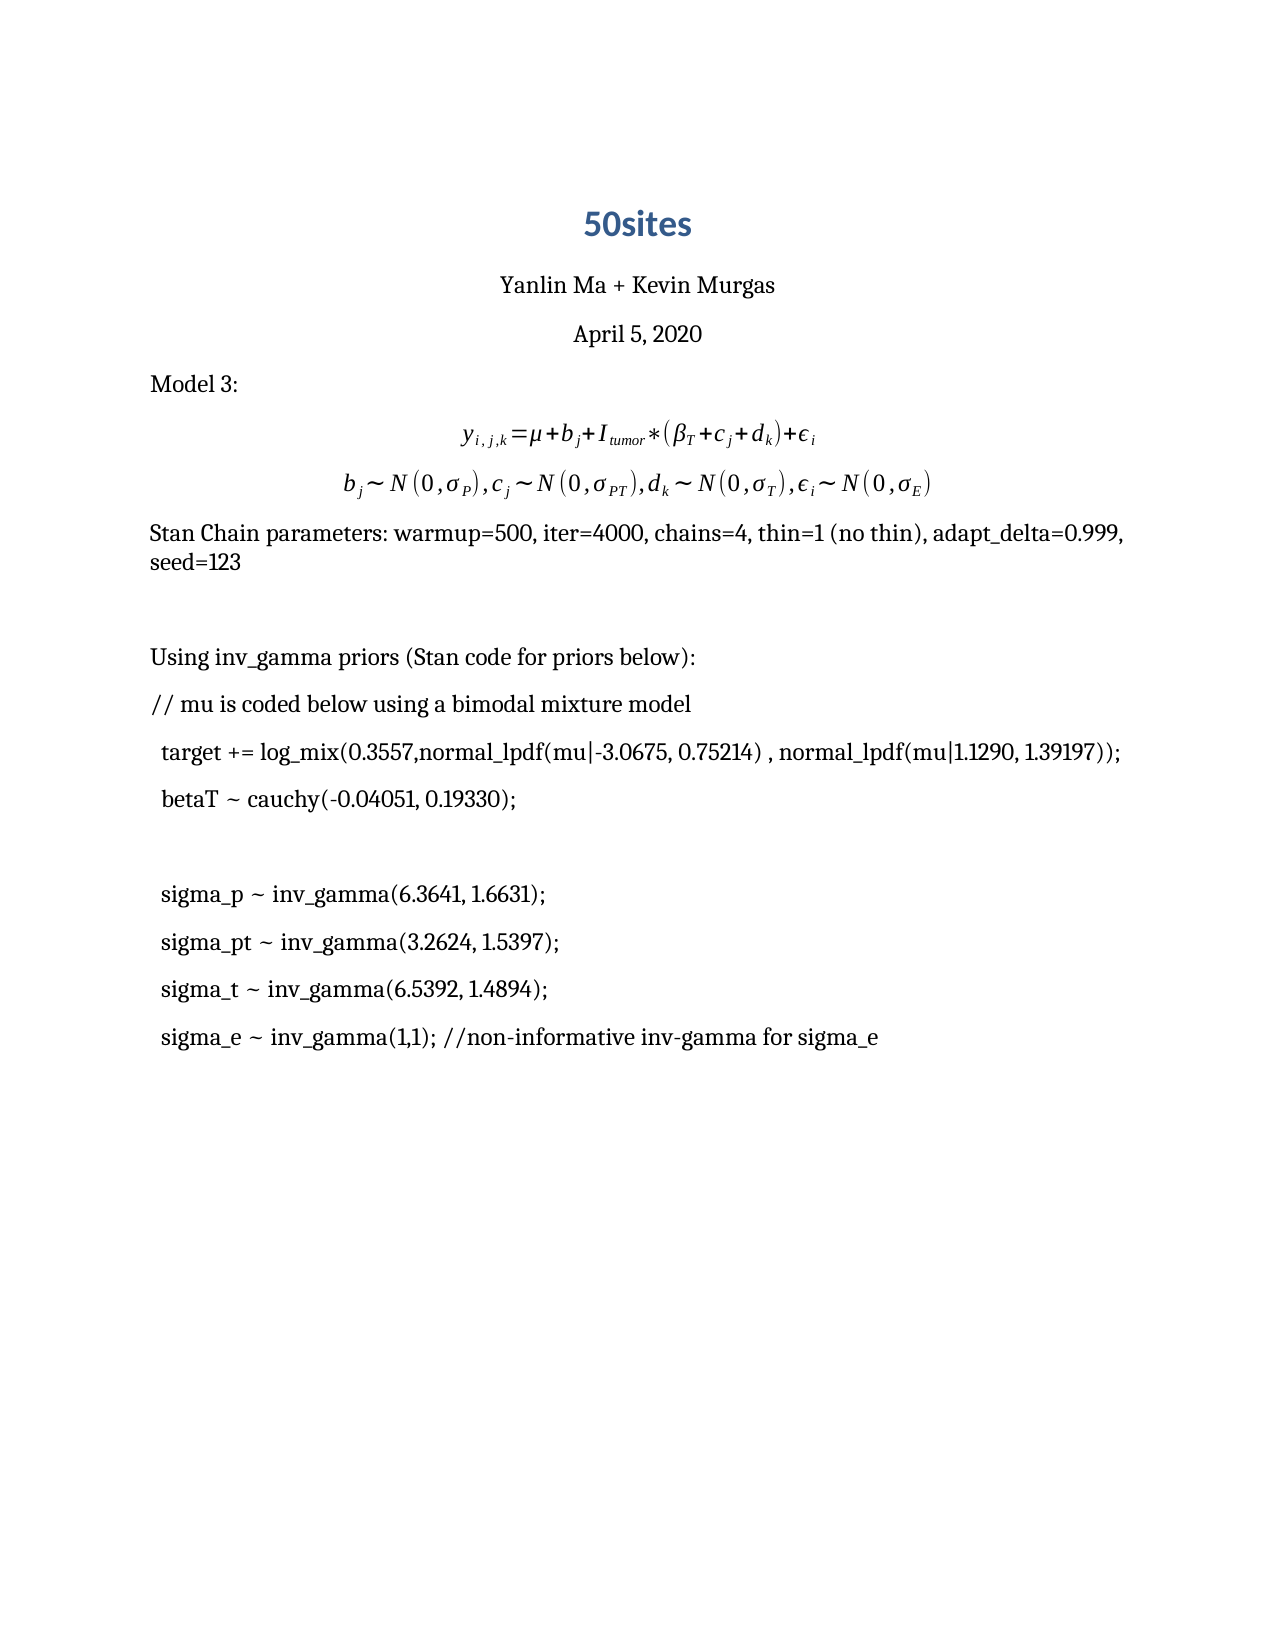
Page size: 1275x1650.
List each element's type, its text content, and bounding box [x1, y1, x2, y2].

text target += log_mix(0.3557,normal_lpdf(mu|-3.0675, 0.75214) , normal_lpdf(mu|1.1290, 1.39197)); [150, 738, 1125, 766]
text April 5, 2020 [150, 320, 1125, 349]
text sigma_p ~ inv_gamma(6.3641, 1.6631); [150, 880, 1125, 909]
title 50sites [150, 200, 1125, 246]
text Using inv_gamma priors (Stan code for priors below): [150, 643, 1125, 671]
text sigma_e ~ inv_gamma(1,1); //non-informative inv-gamma for sigma_e [150, 1023, 1125, 1051]
text Model 3: [150, 370, 1125, 399]
text // mu is coded below using a bimodal mixture model [150, 690, 1125, 719]
text Stan Chain parameters: warmup=500, iter=4000, chains=4, thin=1 (no thin), adapt_delta=0.999, seed=123 [150, 519, 1125, 576]
text Yanlin Ma + Kevin Murgas [150, 271, 1125, 299]
text betaT ~ cauchy(-0.04051, 0.19330); [150, 785, 1125, 814]
text sigma_t ~ inv_gamma(6.5392, 1.4894); [150, 975, 1125, 1004]
text sigma_pt ~ inv_gamma(3.2624, 1.5397); [150, 928, 1125, 956]
